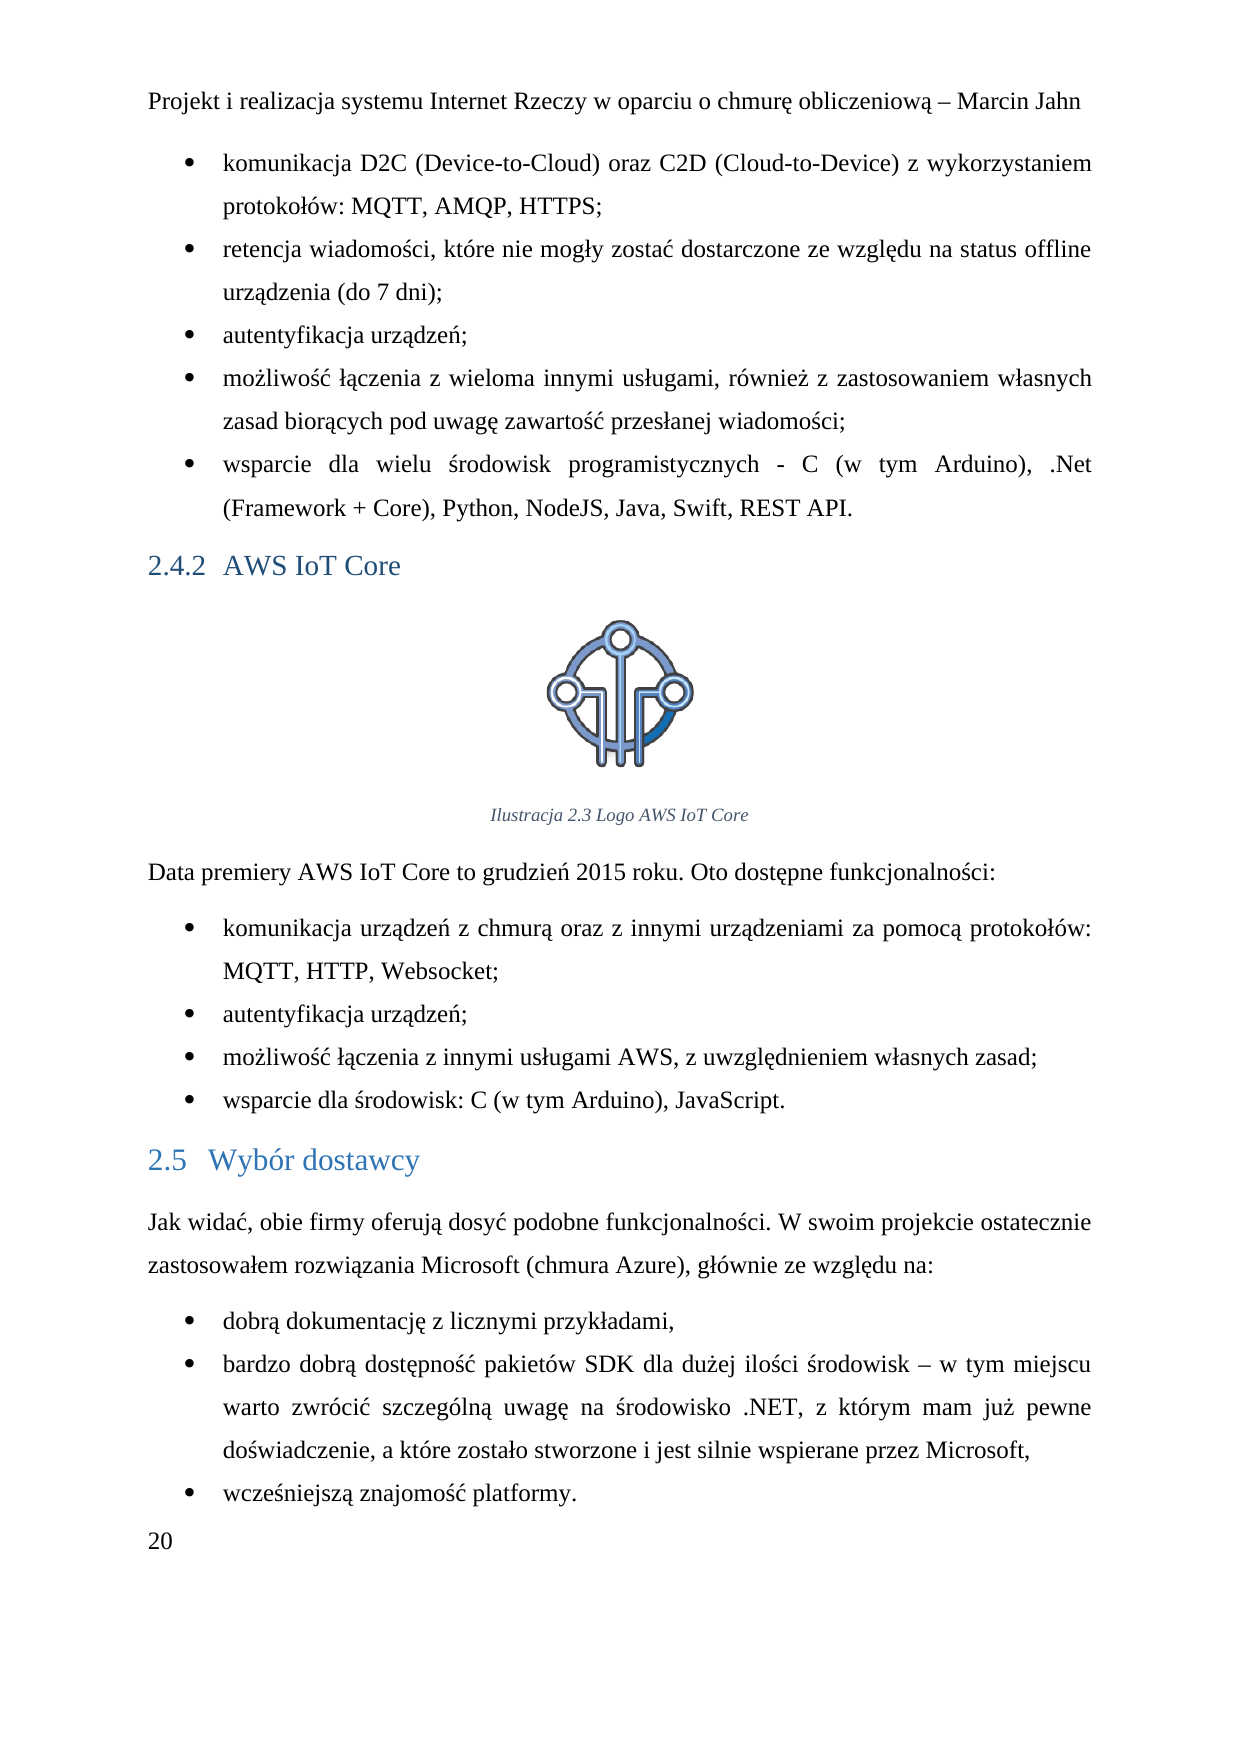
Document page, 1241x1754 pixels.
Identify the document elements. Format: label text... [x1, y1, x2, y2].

text Jak widać, obie firmy oferują dosyć podobne funkcjonalności. W swoim projekcie ostatecznie zastosowałem rozwiązania Microsoft (chmura Azure), głównie ze względu na: [148, 1207, 1093, 1279]
list retencja wiadomości, które nie mogły zostać dostarczone ze względu na status offline urządzenia (do 7 dni); [185, 234, 1093, 306]
list wsparcie dla środowisk: C (w tym Arduino), JavaScript. [185, 1085, 1093, 1114]
list dobrą dokumentację z licznymi przykładami, [185, 1306, 1093, 1335]
list autentyfikacja urządzeń; [185, 320, 1093, 349]
list komunikacja D2C (Device-to-Cloud) oraz C2D (Cloud-to-Device) z wykorzystaniem protokołów: MQTT, AMQP, HTTPS; [185, 148, 1093, 219]
list możliwość łączenia z innymi usługami AWS, z uwzględnieniem własnych zasad; [185, 1042, 1093, 1071]
subtitle AWS IoT Core [148, 548, 1093, 582]
text Ilustracja 2.3 Logo AWS IoT Core [148, 804, 1093, 826]
list komunikacja urządzeń z chmurą oraz z innymi urządzeniami za pomocą protokołów: MQTT, HTTP, Websocket; [185, 913, 1093, 985]
list możliwość łączenia z wieloma innymi usługami, również z zastosowaniem własnych zasad biorących pod uwagę zawartość przesłanej wiadomości; [185, 363, 1093, 435]
list bardzo dobrą dostępność pakietów SDK dla dużej ilości środowisk – w tym miejscu warto zwrócić szczególną uwagę na środowisko .NET, z którym mam już pewne doświadczenie, a które zostało stworzone i jest silnie wspierane przez Microsoft, [185, 1349, 1093, 1464]
text Data premiery AWS IoT Core to grudzień 2015 roku. Oto dostępne funkcjonalności: [148, 857, 1093, 886]
picture [537, 611, 703, 778]
list wcześniejszą znajomość platformy. [185, 1478, 1093, 1507]
subtitle Wybór dostawcy [148, 1141, 1093, 1177]
list wsparcie dla wielu środowisk programistycznych - C (w tym Arduino), .Net (Framework + Core), Python, NodeJS, Java, Swift, REST API. [185, 449, 1093, 521]
list autentyfikacja urządzeń; [185, 999, 1093, 1028]
